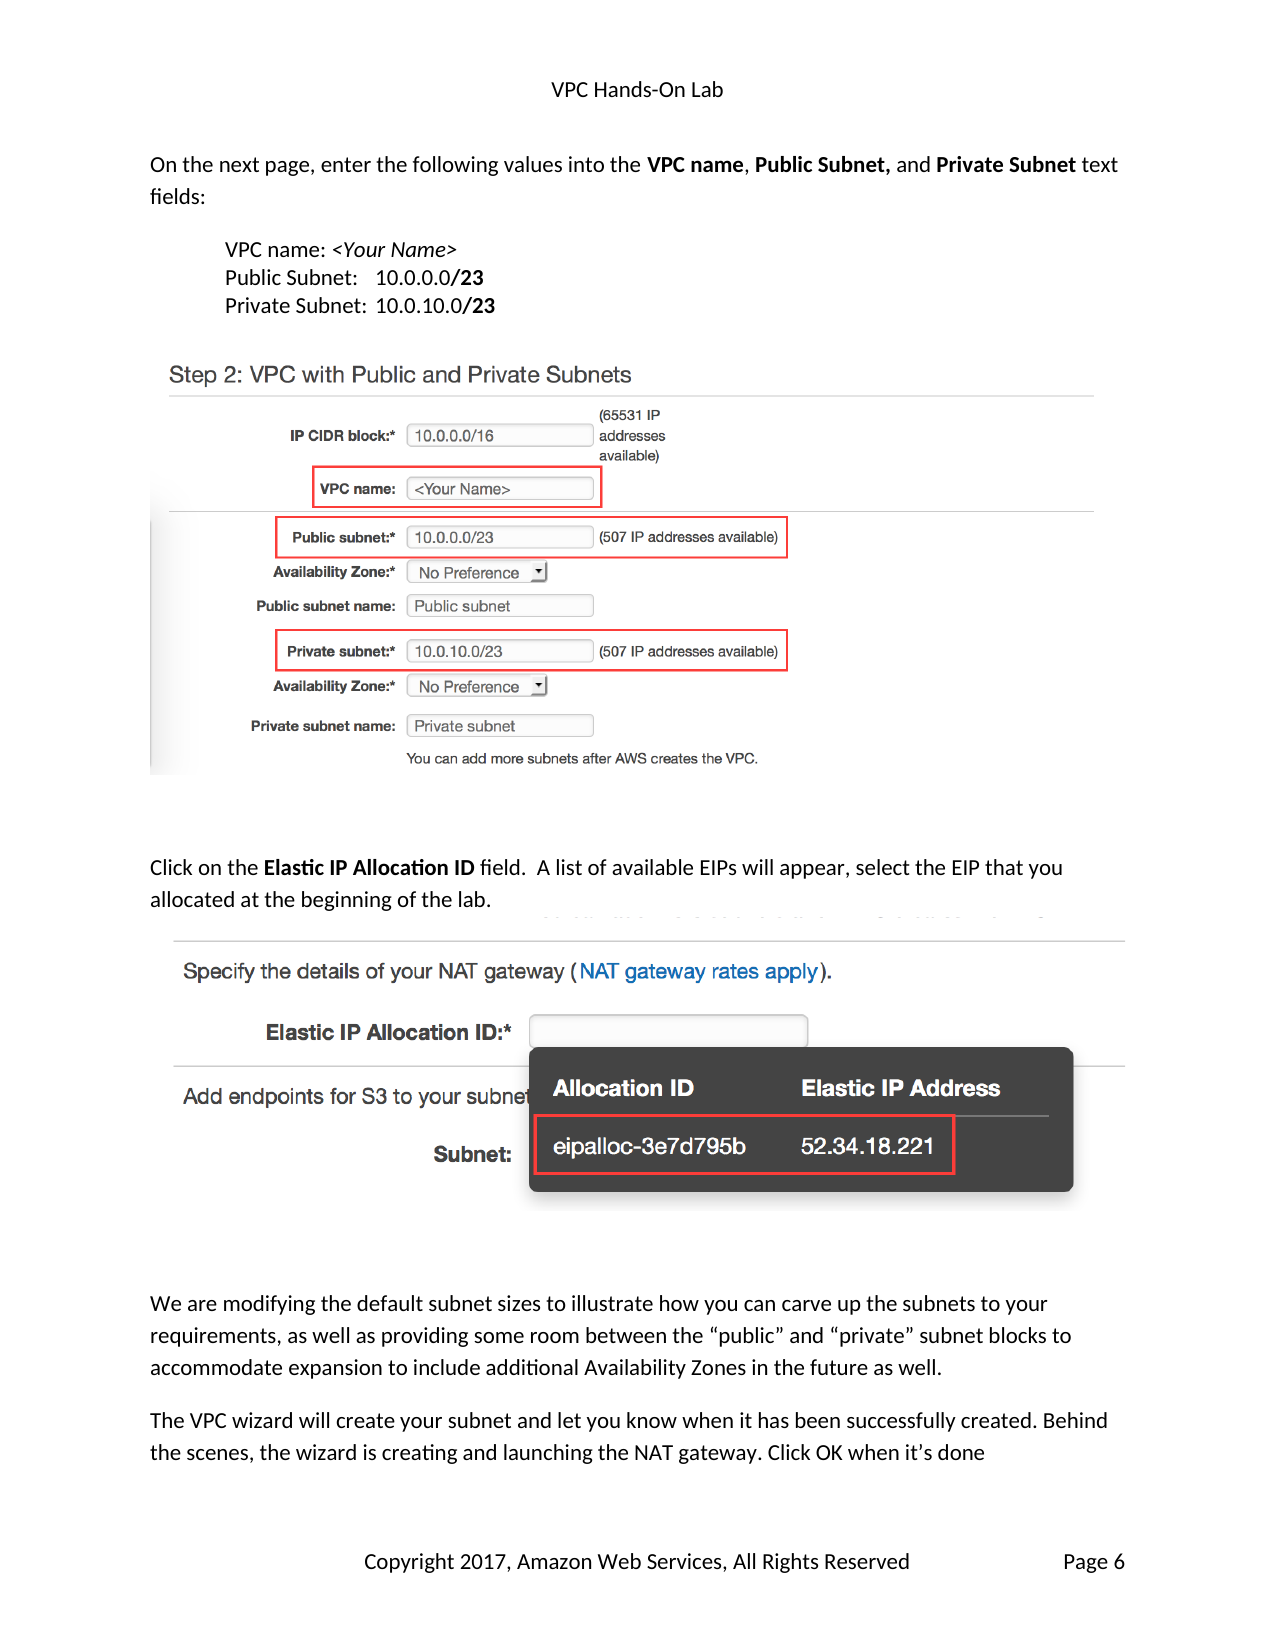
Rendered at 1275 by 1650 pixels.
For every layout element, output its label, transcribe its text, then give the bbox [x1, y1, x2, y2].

text Public Subnet: 10.0.0.0/23 [150, 263, 1125, 291]
text VPC name: <Your Name> [150, 235, 1125, 263]
picture [150, 917, 1125, 1211]
text Click on the Elastic IP Allocation ID field. A list of available EIPs will appear, select the EIP that you allocated at the beginning of the lab. [150, 853, 1125, 917]
text Private Subnet: 10.0.10.0/23 [150, 291, 1125, 319]
text We are modifying the default subnet sizes to illustrate how you can carve up the subnets to your requirements, as well as providing some room between the “public” and “private” subnet blocks to accommodate expansion to include additional Availability Zones in the future as well. [150, 1289, 1125, 1381]
text On the next page, enter the following values into the VPC name, Public Subnet, and Private Subnet text fields: [150, 150, 1125, 210]
text The VPC wizard will create your subnet and let you know when it has been successfully created. Behind the scenes, the wizard is creating and launching the NAT gateway. Click OK when it’s done [150, 1406, 1125, 1466]
picture [150, 347, 1125, 775]
